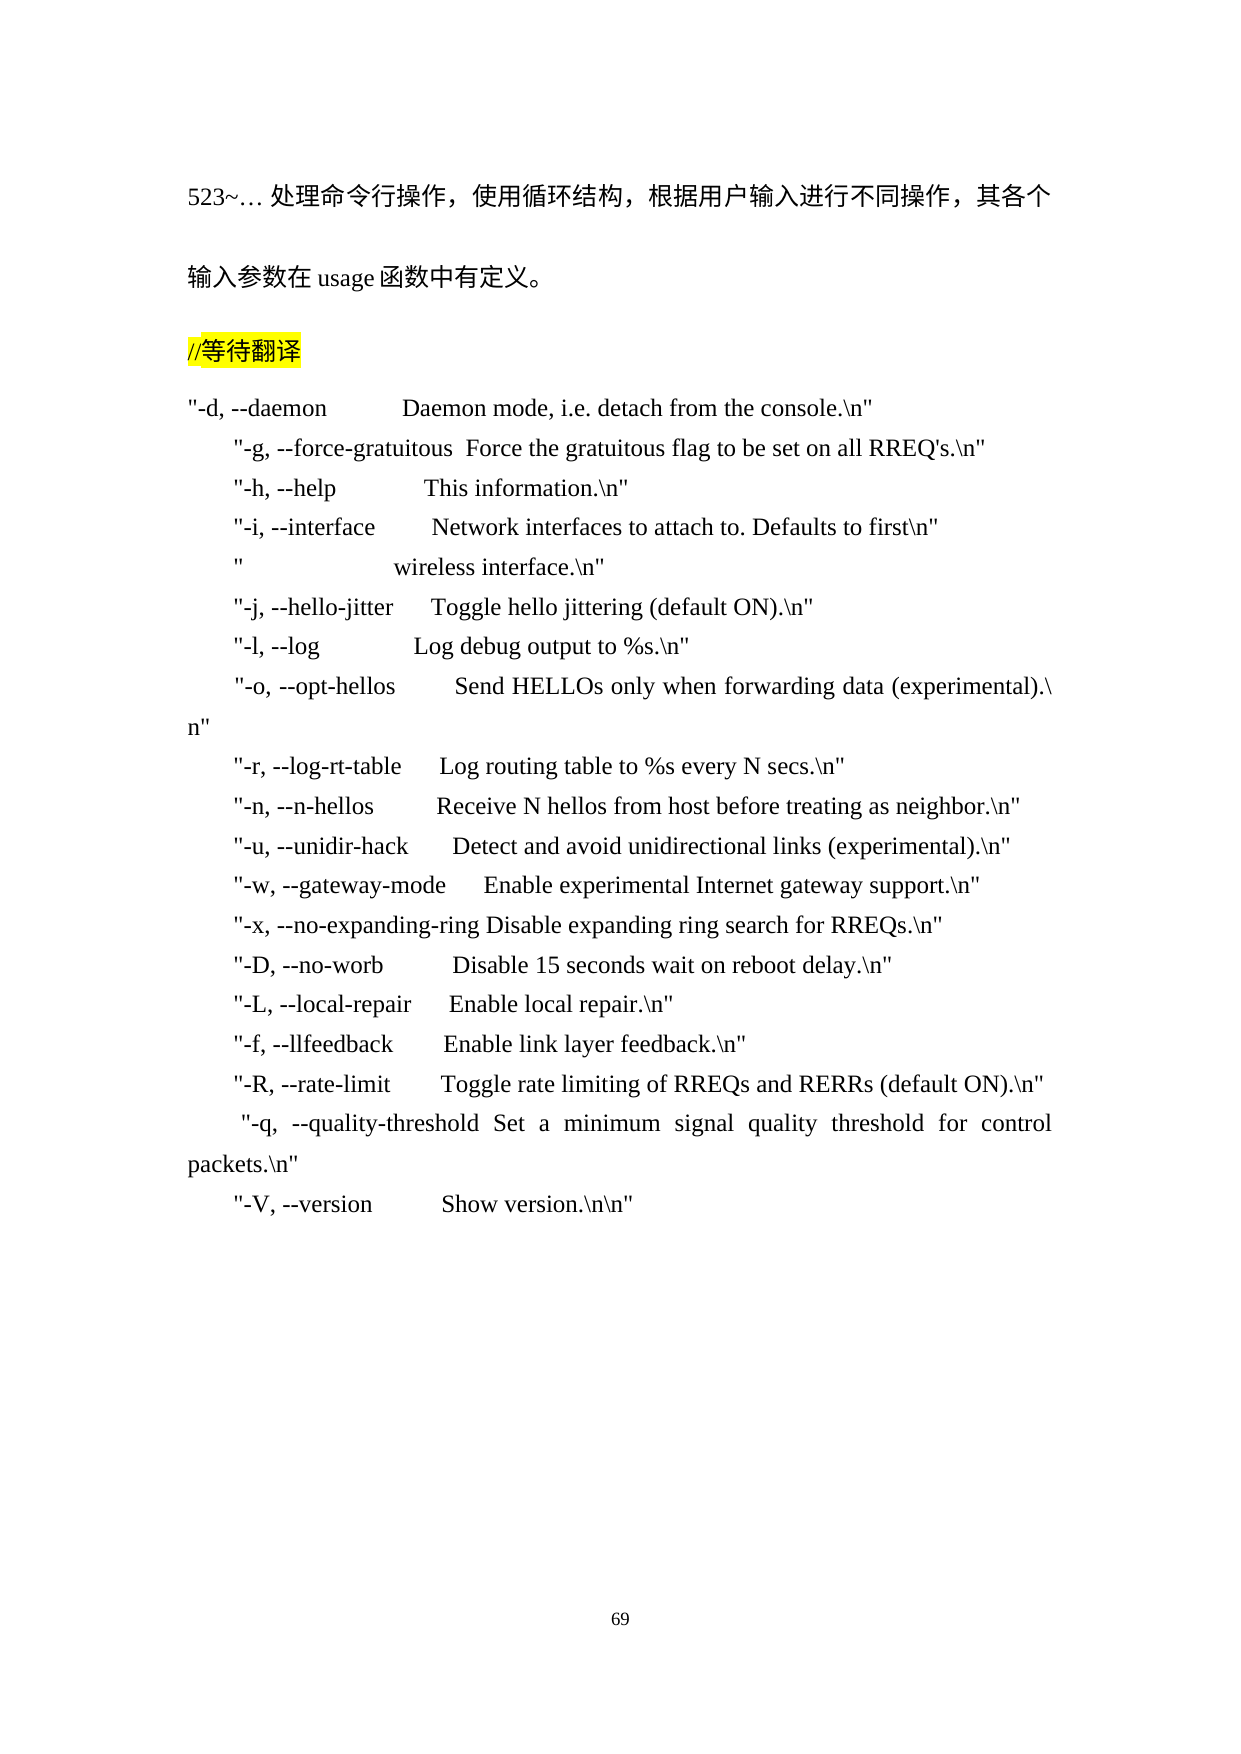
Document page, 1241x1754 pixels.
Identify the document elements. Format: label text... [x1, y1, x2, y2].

text "-w, --gateway-mode Enable experimental Internet gateway support.\n" [187, 868, 1053, 901]
text "-g, --force-gratuitous Force the gratuitous flag to be set on all RREQ's.\n" [187, 431, 1053, 463]
text "-r, --log-rt-table Log routing table to %s every N secs.\n" [187, 749, 1053, 782]
text "-h, --help This information.\n" [187, 471, 1053, 503]
text "-R, --rate-limit Toggle rate limiting of RREQs and RERRs (default ON).\n" [187, 1067, 1053, 1099]
text "-L, --local-repair Enable local repair.\n" [187, 988, 1053, 1020]
text //等待翻译 [187, 317, 1053, 382]
text " wireless interface.\n" [187, 550, 1053, 583]
text "-j, --hello-jitter Toggle hello jittering (default ON).\n" [187, 590, 1053, 622]
text "-u, --unidir-hack Detect and avoid unidirectional links (experimental).\n" [187, 829, 1053, 861]
text "-d, --daemon Daemon mode, i.e. detach from the console.\n" [187, 391, 1053, 424]
text "-n, --n-hellos Receive N hellos from host before treating as neighbor.\n" [187, 789, 1053, 822]
text 523~… 处理命令行操作，使用循环结构，根据用户输入进行不同操作，其各个输入参数在usage函数中有定义。 [187, 162, 1053, 308]
text "-l, --log Log debug output to %s.\n" [187, 629, 1053, 662]
text "-D, --no-worb Disable 15 seconds wait on reboot delay.\n" [187, 948, 1053, 980]
text "-x, --no-expanding-ring Disable expanding ring search for RREQs.\n" [187, 908, 1053, 941]
text "-i, --interface Network interfaces to attach to. Defaults to first\n" [187, 510, 1053, 543]
text "-q, --quality-threshold Set a minimum signal quality threshold for control packets.\n" [187, 1107, 1053, 1180]
text "-o, --opt-hellos Send HELLOs only when forwarding data (experimental).\n" [187, 669, 1053, 742]
text "-V, --version Show version.\n\n" [187, 1187, 1053, 1219]
text "-f, --llfeedback Enable link layer feedback.\n" [187, 1027, 1053, 1060]
